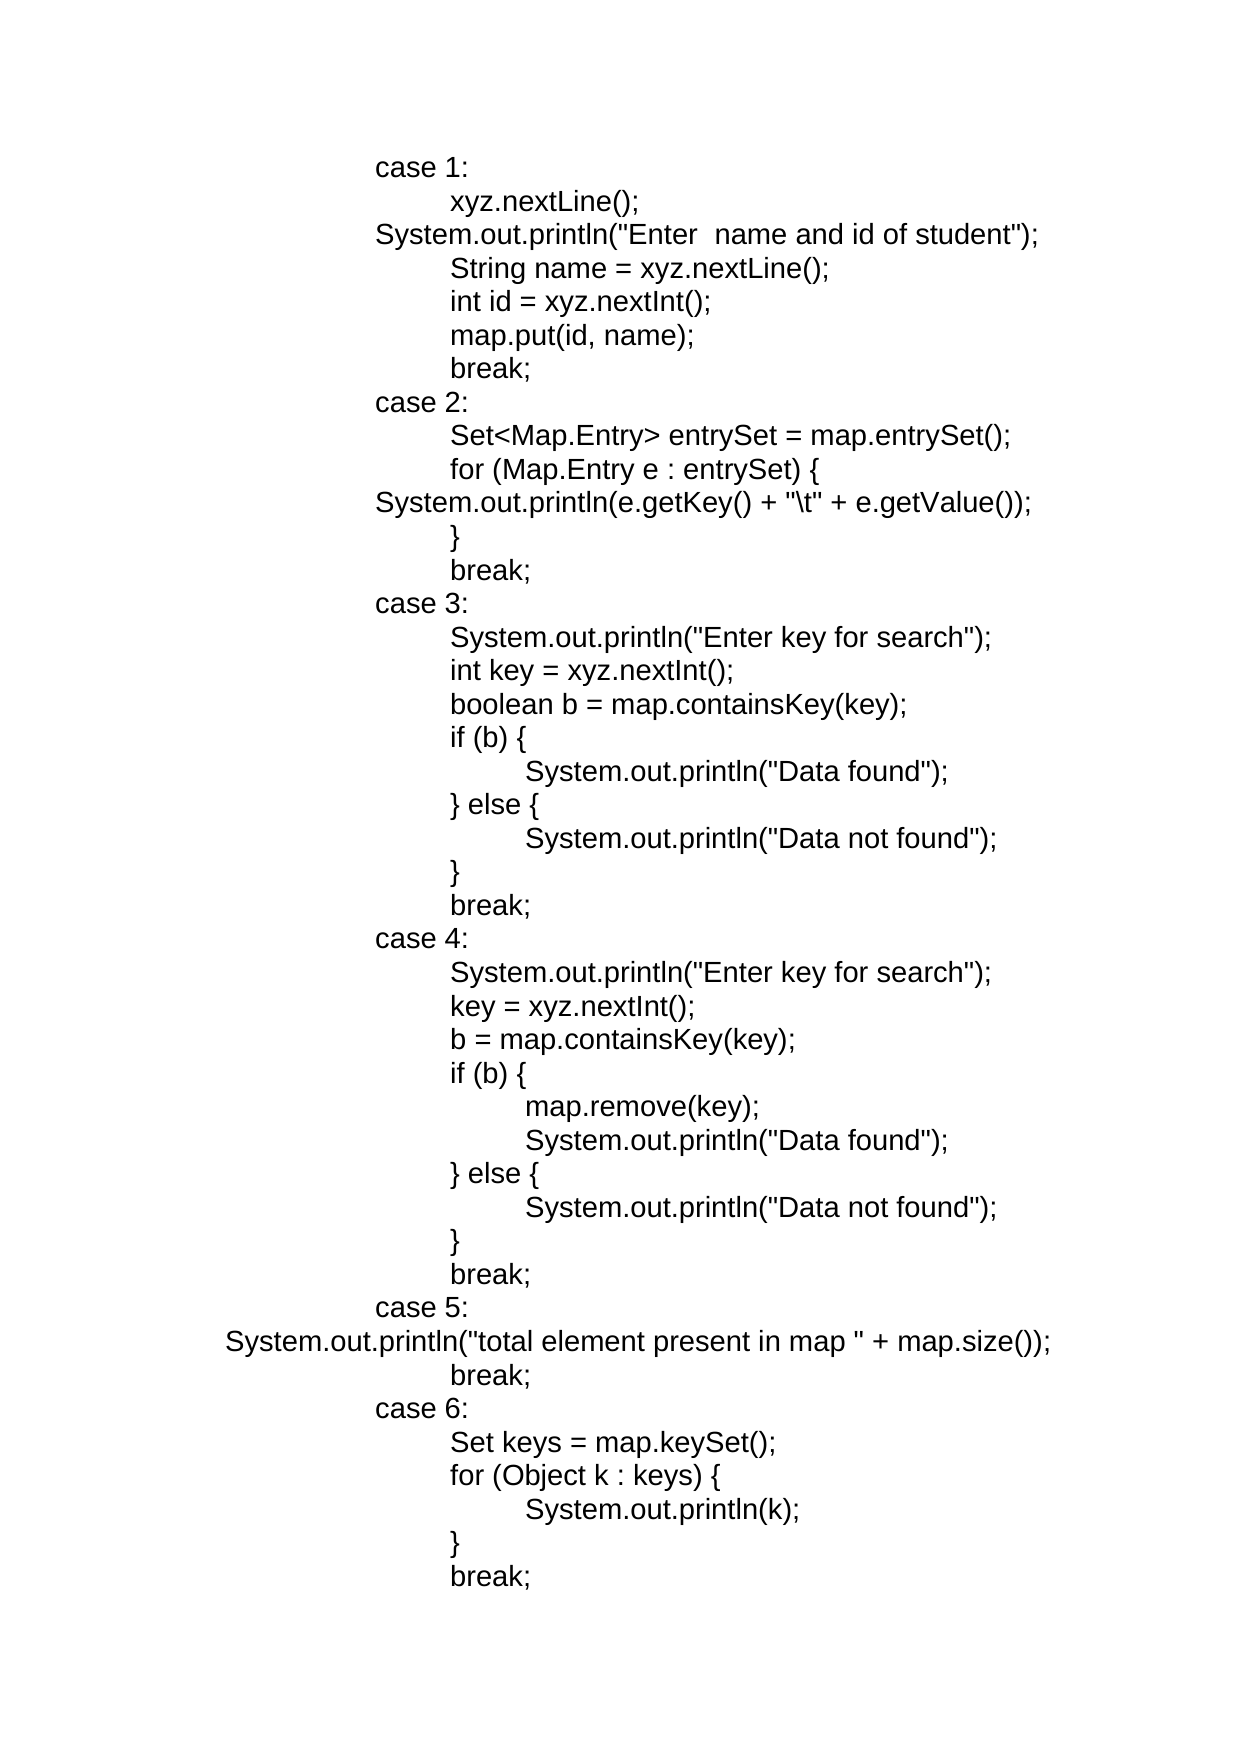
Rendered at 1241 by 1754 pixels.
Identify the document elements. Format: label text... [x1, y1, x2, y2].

text if (b) { [150, 1056, 1090, 1089]
text case 6: [150, 1391, 1090, 1424]
text boolean b = map.containsKey(key); [150, 687, 1090, 720]
text for (Object k : keys) { [150, 1458, 1090, 1492]
text System.out.println("Enter key for search"); [150, 619, 1090, 653]
text xyz.nextLine(); [150, 183, 1090, 217]
text Set keys = map.keySet(); [150, 1424, 1090, 1458]
text case 4: [150, 921, 1090, 955]
text break; [150, 1357, 1090, 1391]
text System.out.println(e.getKey() + "\t" + e.getValue()); [150, 485, 1090, 519]
text System.out.println("Data not found"); [150, 1190, 1090, 1223]
text int id = xyz.nextInt(); [150, 284, 1090, 318]
text map.put(id, name); [150, 318, 1090, 351]
text } [150, 519, 1090, 552]
text if (b) { [150, 720, 1090, 754]
text map.remove(key); [150, 1089, 1090, 1123]
text System.out.println("Data found"); [150, 754, 1090, 787]
text case 3: [150, 586, 1090, 619]
text } [150, 854, 1090, 888]
text System.out.println("Enter name and id of student"); [150, 217, 1090, 251]
text break; [150, 888, 1090, 921]
text break; [150, 552, 1090, 586]
text case 5: [150, 1290, 1090, 1324]
text System.out.println(k); [150, 1492, 1090, 1525]
text } else { [150, 1156, 1090, 1190]
text } else { [150, 787, 1090, 821]
text } [150, 1223, 1090, 1257]
text key = xyz.nextInt(); [150, 988, 1090, 1022]
text System.out.println("Data not found"); [150, 821, 1090, 854]
text case 1: [150, 150, 1090, 183]
text case 2: [150, 385, 1090, 418]
text break; [150, 1257, 1090, 1290]
text String name = xyz.nextLine(); [150, 251, 1090, 284]
text System.out.println("total element present in map " + map.size()); [150, 1324, 1090, 1357]
text Set<Map.Entry> entrySet = map.entrySet(); [150, 418, 1090, 452]
text int key = xyz.nextInt(); [150, 653, 1090, 687]
text break; [150, 351, 1090, 385]
text break; [150, 1559, 1090, 1592]
text for (Map.Entry e : entrySet) { [150, 452, 1090, 485]
text b = map.containsKey(key); [150, 1022, 1090, 1056]
text } [150, 1525, 1090, 1559]
text System.out.println("Data found"); [150, 1123, 1090, 1156]
text System.out.println("Enter key for search"); [150, 955, 1090, 988]
